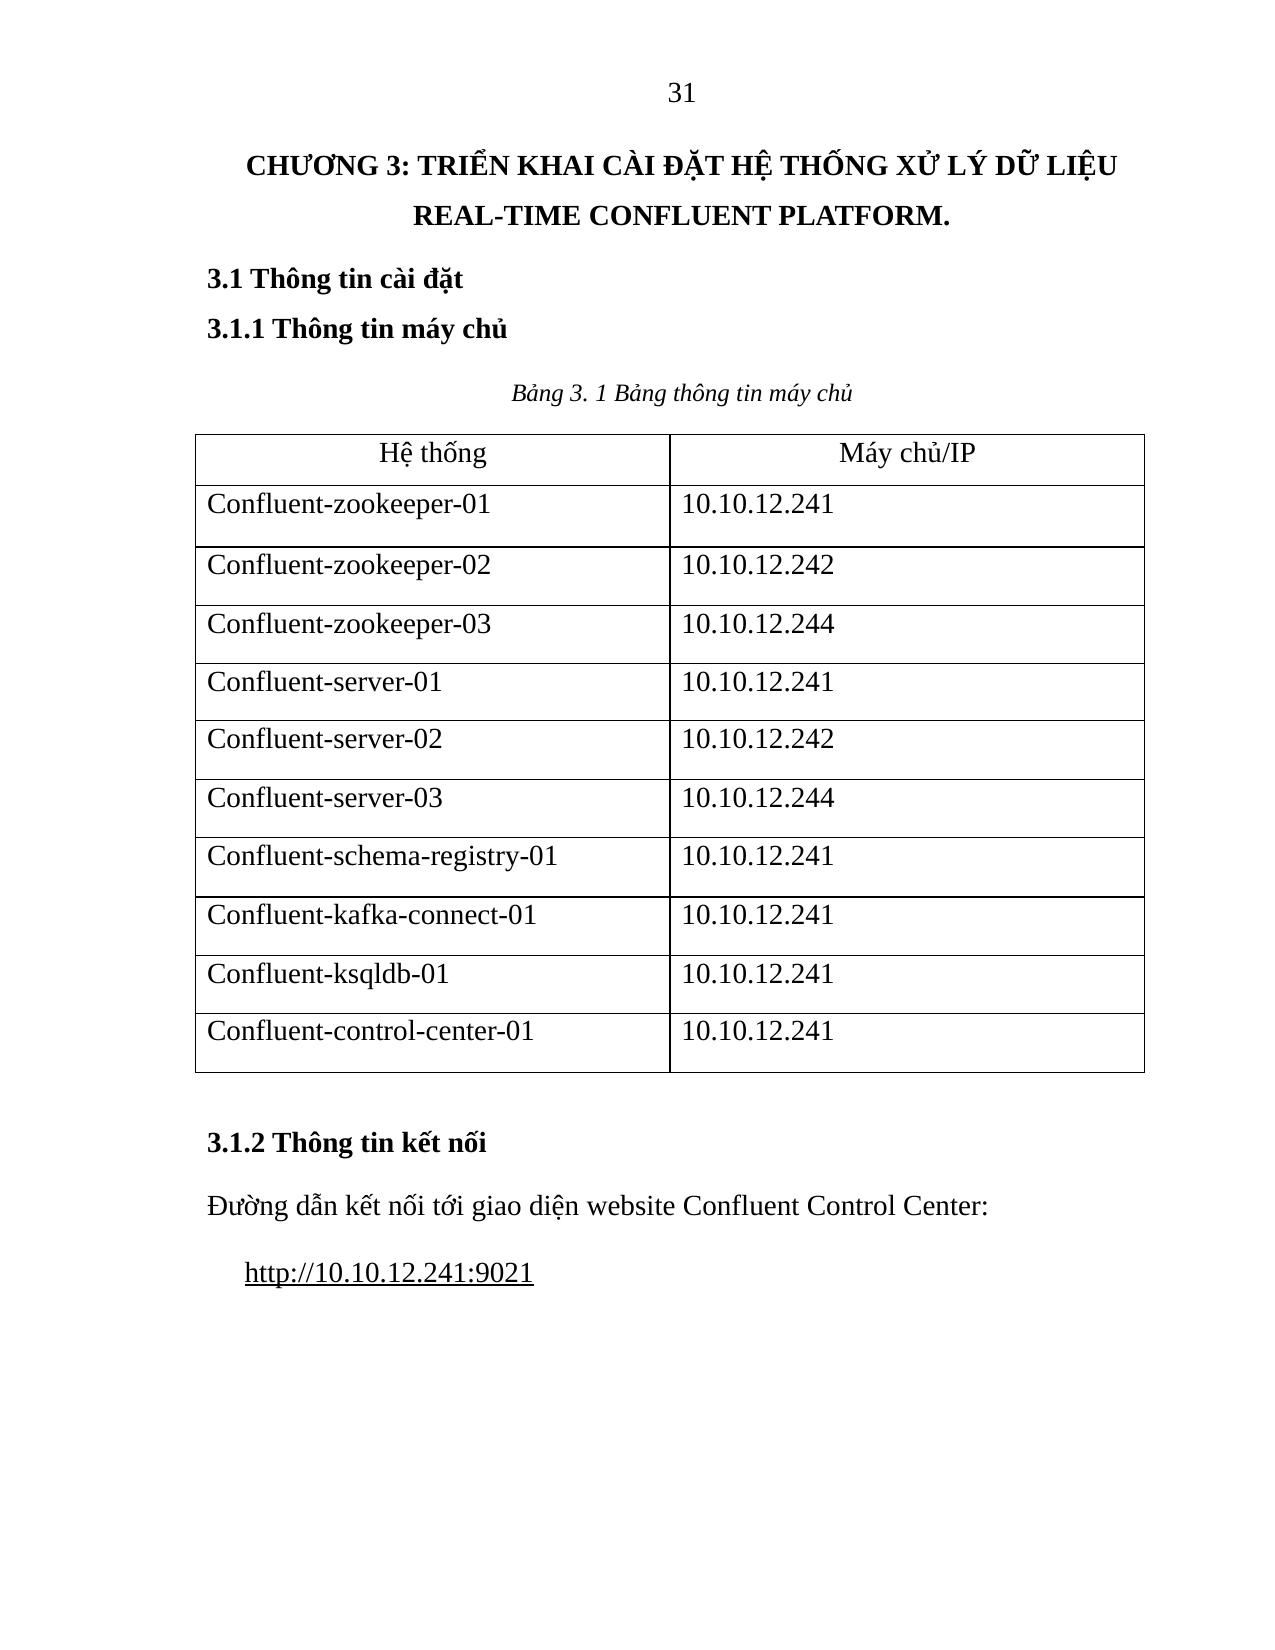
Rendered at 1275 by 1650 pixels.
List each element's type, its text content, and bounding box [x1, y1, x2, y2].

table_cell 10.10.12.241 [671, 486, 1144, 546]
table_cell 10.10.12.241 [671, 838, 1144, 896]
table_cell 10.10.12.241 [671, 956, 1144, 1012]
table_header Máy chủ/IP [671, 435, 1144, 485]
table_cell Confluent-server-01 [196, 664, 669, 720]
table_cell Confluent-server-03 [196, 780, 669, 837]
table_cell Confluent-ksqldb-01 [196, 956, 669, 1012]
subtitle 3.1.2 Thông tin kết nối [207, 1126, 1157, 1159]
table_cell 10.10.12.242 [671, 548, 1144, 605]
table_header Hệ thống [196, 435, 669, 485]
list 3.1 Thông tin cài đặt [207, 261, 1157, 294]
table_cell Confluent-server-02 [196, 721, 669, 779]
table_cell 10.10.12.242 [671, 721, 1144, 779]
table_cell Confluent-zookeeper-03 [196, 606, 669, 663]
list 3.1.1 Thông tin máy chủ [207, 311, 1157, 345]
text http://10.10.12.241:9021 [207, 1255, 1157, 1289]
table_cell Confluent-kafka-connect-01 [196, 898, 669, 955]
text Bảng 3. 1 Bảng thông tin máy chủ [207, 378, 1157, 407]
table_cell 10.10.12.241 [671, 664, 1144, 720]
table_cell 10.10.12.244 [671, 780, 1144, 837]
table_cell 10.10.12.244 [671, 606, 1144, 663]
subtitle CHƯƠNG 3: TRIỂN KHAI CÀI ĐẶT HỆ THỐNG XỬ LÝ DỮ LIỆU REAL-TIME CONFLUENT PLATFORM. [207, 148, 1157, 232]
table_cell 10.10.12.241 [671, 898, 1144, 955]
table_cell Confluent-control-center-01 [196, 1014, 669, 1072]
table_cell Confluent-zookeeper-01 [196, 486, 669, 546]
text Đường dẫn kết nối tới giao diện website Confluent Control Center: [207, 1188, 1157, 1222]
table_cell Confluent-schema-registry-01 [196, 838, 669, 896]
table_cell 10.10.12.241 [671, 1014, 1144, 1072]
table_cell Confluent-zookeeper-02 [196, 548, 669, 605]
